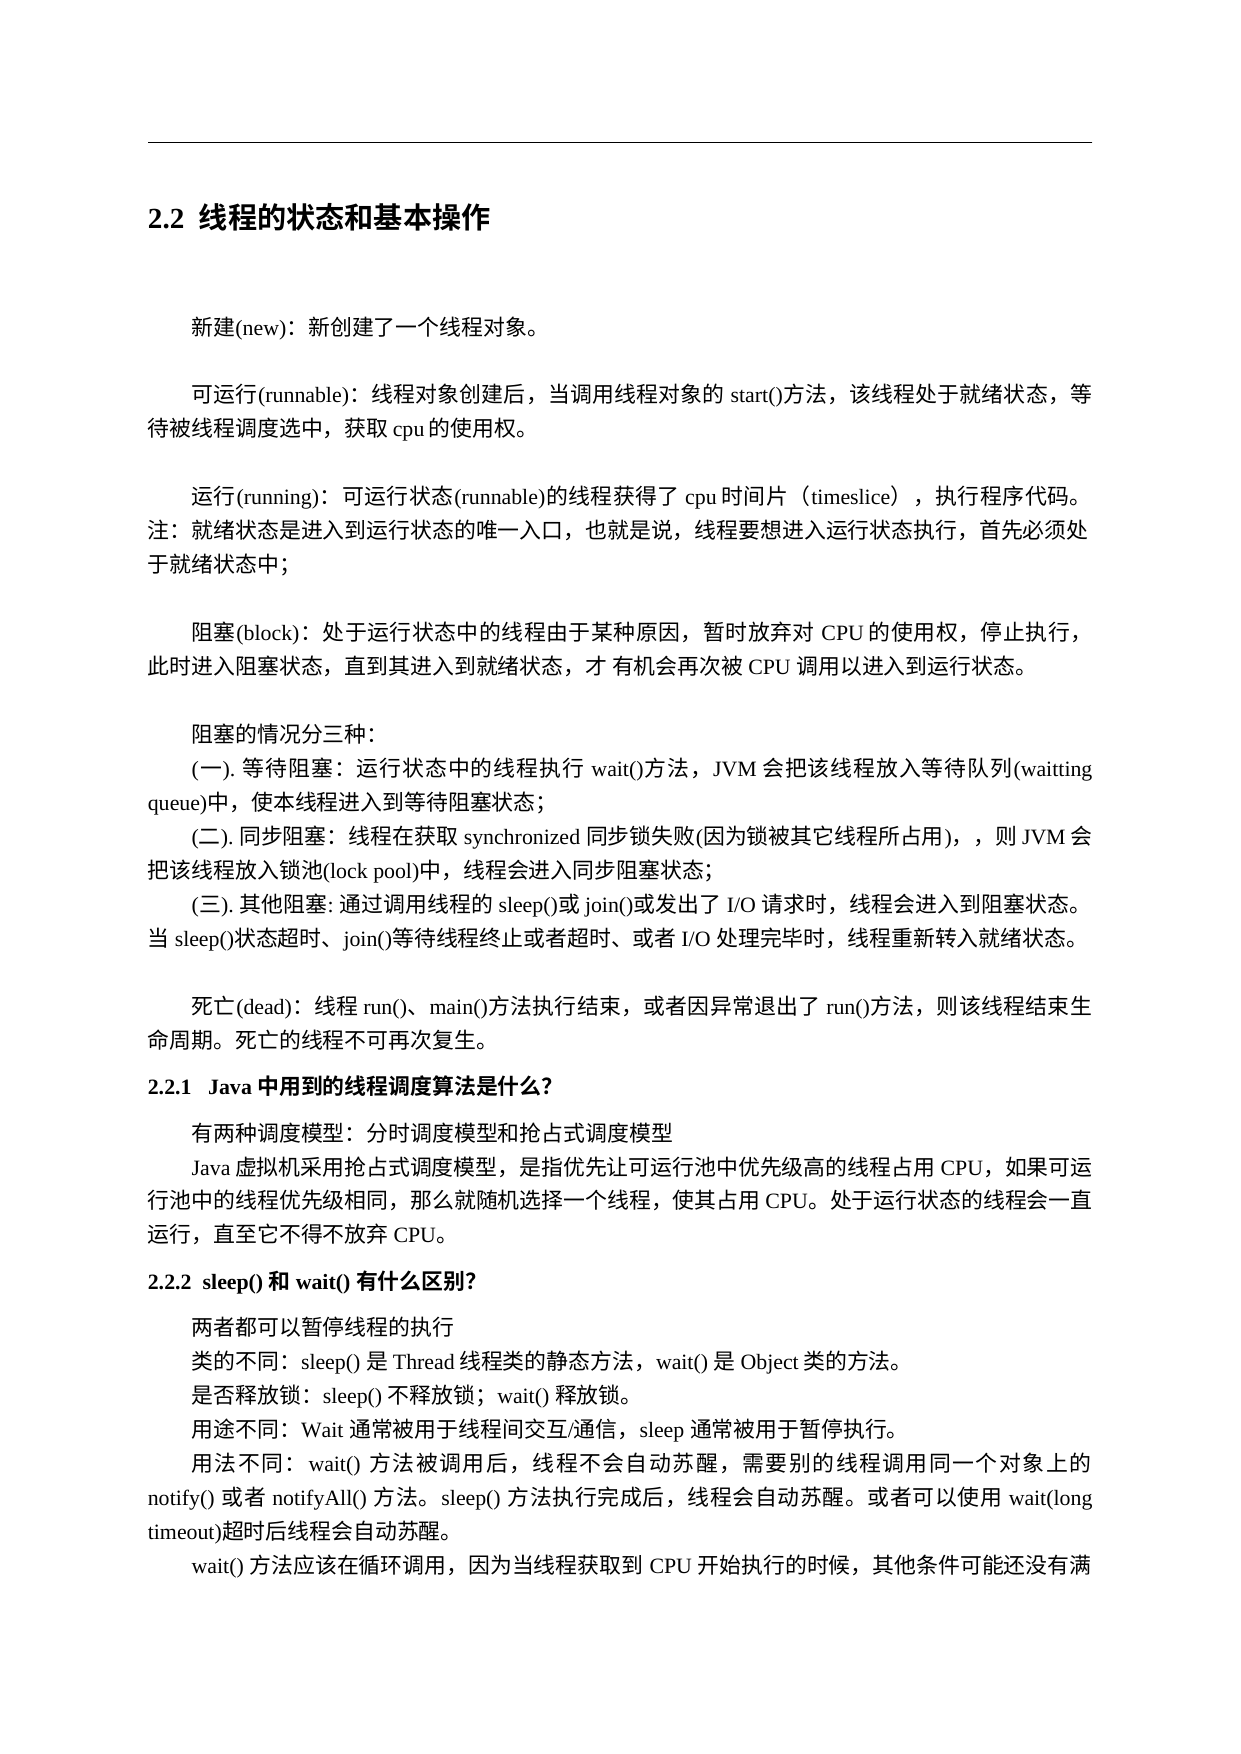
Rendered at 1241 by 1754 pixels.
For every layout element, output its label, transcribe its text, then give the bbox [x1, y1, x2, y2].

text (三). 其他阻塞: 通过调用线程的 sleep()或 join()或发出了 I/O 请求时，线程会进入到阻塞状态。当 sleep()状态超时、join()等待线程终止或者超时、或者 I/O 处理完毕时，线程重新转入就绪状态。 [148, 886, 1092, 954]
subtitle Java 中用到的线程调度算法是什么？ [148, 1068, 1092, 1102]
text (一). 等待阻塞：运行状态中的线程执行 wait()方法，JVM会把该线程放入等待队列(waitting queue)中，使本线程进入到等待阻塞状态； [148, 750, 1092, 818]
text 用途不同：Wait 通常被用于线程间交互/通信，sleep 通常被用于暂停执行。 [148, 1411, 1092, 1445]
text 用法不同：wait() 方法被调用后，线程不会自动苏醒，需要别的线程调用同一个对象上的 notify() 或者 notifyAll() 方法。sleep() 方法执行完成后，线程会自动苏醒。或者可以使用wait(long timeout)超时后线程会自动苏醒。 [148, 1445, 1092, 1547]
text 两者都可以暂停线程的执行 [148, 1309, 1092, 1343]
subtitle sleep() 和 wait() 有什么区别？ [148, 1263, 1092, 1297]
text 死亡(dead)：线程run()、main()方法执行结束，或者因异常退出了run()方法，则该线程结束生命周期。死亡的线程不可再次复生。 [148, 988, 1092, 1056]
text 新建(new)：新创建了一个线程对象。 [148, 308, 1092, 342]
text (二). 同步阻塞：线程在获取 synchronized 同步锁失败(因为锁被其它线程所占用)，，则JVM会把该线程放入锁池(lock pool)中，线程会进入同步阻塞状态； [148, 818, 1092, 886]
text 是否释放锁：sleep() 不释放锁；wait() 释放锁。 [148, 1377, 1092, 1411]
text 可运行(runnable)：线程对象创建后，当调用线程对象的 start()方法，该线程处于就绪状态，等待被线程调度选中，获取cpu的使用权。 [148, 376, 1092, 444]
subtitle 线程的状态和基本操作 [148, 182, 1092, 249]
text 阻塞的情况分三种： [148, 716, 1092, 750]
text 运行(running)：可运行状态(runnable)的线程获得了cpu时间片（timeslice），执行程序代码。注：就绪状态是进入到运行状态的唯一入口，也就是说，线程要想进入运行状态执行，首先必须处于就绪状态中； [148, 478, 1092, 580]
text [148, 1547, 1092, 1581]
text Java虚拟机采用抢占式调度模型，是指优先让可运行池中优先级高的线程占用CPU，如果可运行池中的线程优先级相同，那么就随机选择一个线程，使其占用CPU。处于运行状态的线程会一直运行，直至它不得不放弃 CPU。 [148, 1148, 1092, 1250]
text 类的不同：sleep() 是 Thread线程类的静态方法，wait() 是 Object类的方法。 [148, 1343, 1092, 1377]
text 有两种调度模型：分时调度模型和抢占式调度模型 [148, 1114, 1092, 1148]
text 阻塞(block)：处于运行状态中的线程由于某种原因，暂时放弃对 CPU的使用权，停止执行，此时进入阻塞状态，直到其进入到就绪状态，才 有机会再次被 CPU 调用以进入到运行状态。 [148, 614, 1092, 682]
